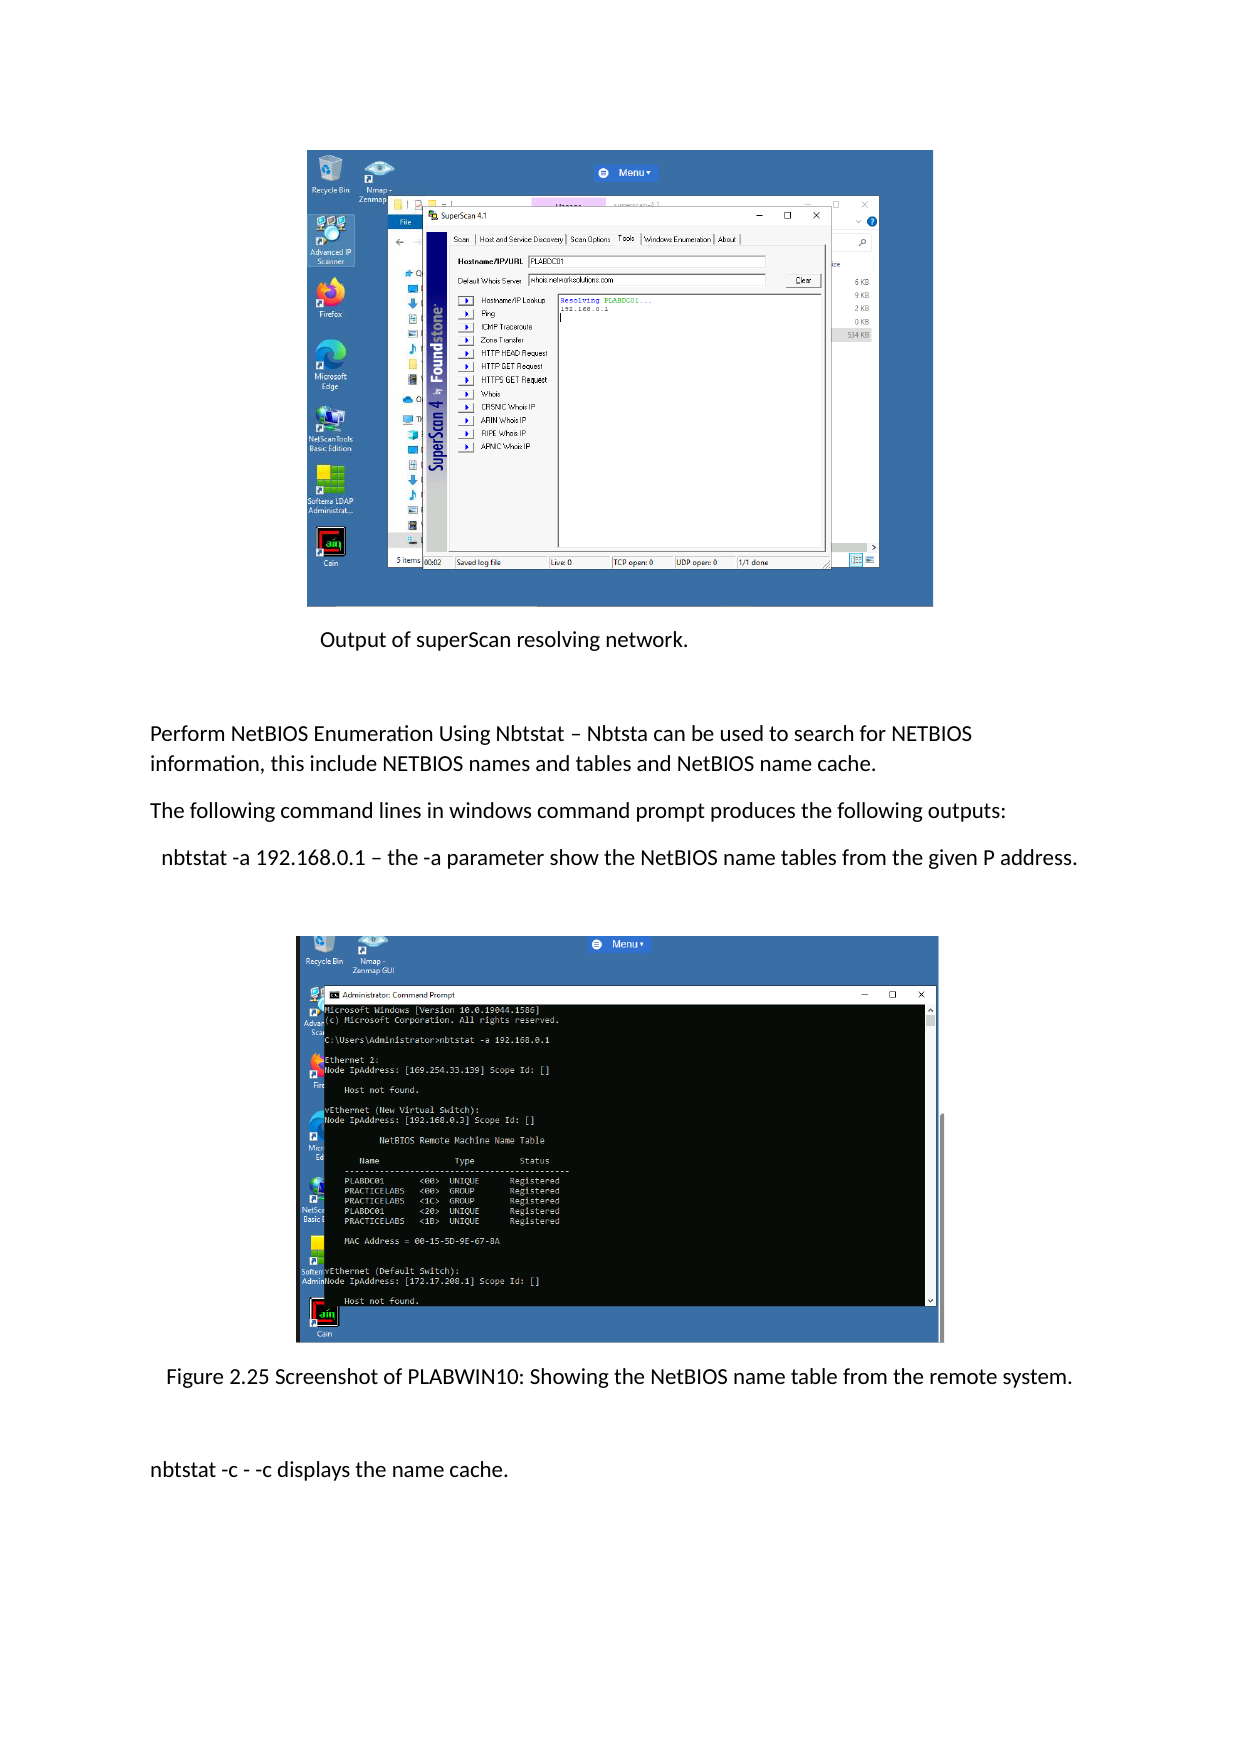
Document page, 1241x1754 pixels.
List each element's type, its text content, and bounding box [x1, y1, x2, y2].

picture [296, 936, 945, 1343]
text nbtstat -a 192.168.0.1 – the -a parameter show the NetBIOS name tables from the given P address. [150, 843, 1090, 871]
picture [307, 150, 934, 607]
text nbtstat -c - -c displays the name cache. [150, 1456, 1090, 1483]
text The following command lines in windows command prompt produces the following outputs: [150, 796, 1090, 824]
text Output of superScan resolving network. [150, 625, 1090, 653]
text Perform NetBIOS Enumeration Using Nbtstat – Nbtsta can be used to search for NETBIOS information, this include NETBIOS names and tables and NetBIOS name cache. [150, 719, 1090, 777]
text Figure 2.25 Screenshot of PLABWIN10: Showing the NetBIOS name table from the remote system. [150, 1362, 1090, 1390]
